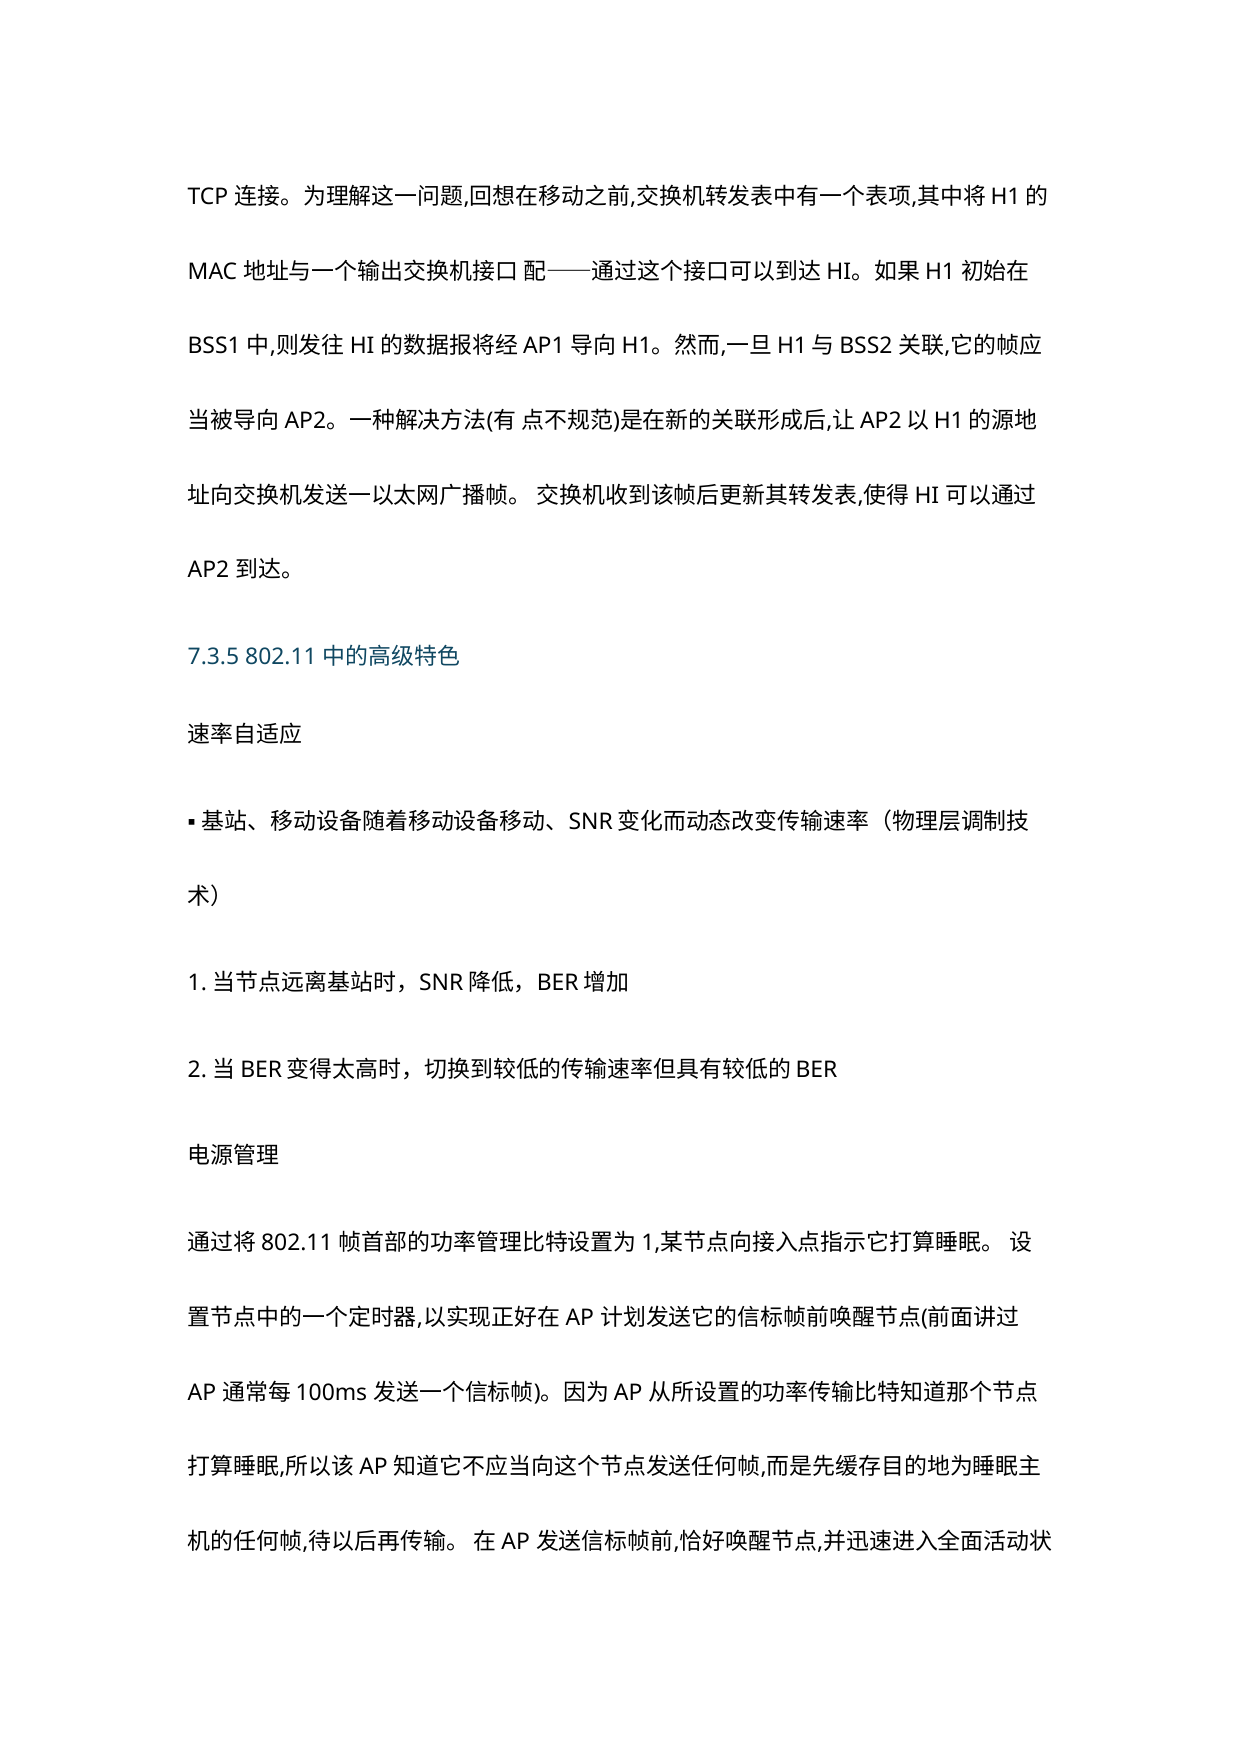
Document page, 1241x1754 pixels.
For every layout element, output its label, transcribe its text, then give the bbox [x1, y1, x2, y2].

text 电源管理 [187, 1346, 1053, 1411]
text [187, 162, 1053, 824]
text 1. 当节点远离基站时，SNR降低，BER增加 [187, 1172, 1053, 1237]
text 2. 当BER变得太高时，切换到较低的传输速率但具有较低的BER [187, 1259, 1053, 1324]
text ▪ 基站、移动设备随着移动设备移动、SNR变化而动态改变传输速率（物理层调制技术） [187, 1011, 1053, 1151]
text 速率自适应 [187, 924, 1053, 989]
subtitle 7.3.5 802.11 中的高级特色 [187, 846, 1053, 911]
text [187, 1432, 1053, 1572]
